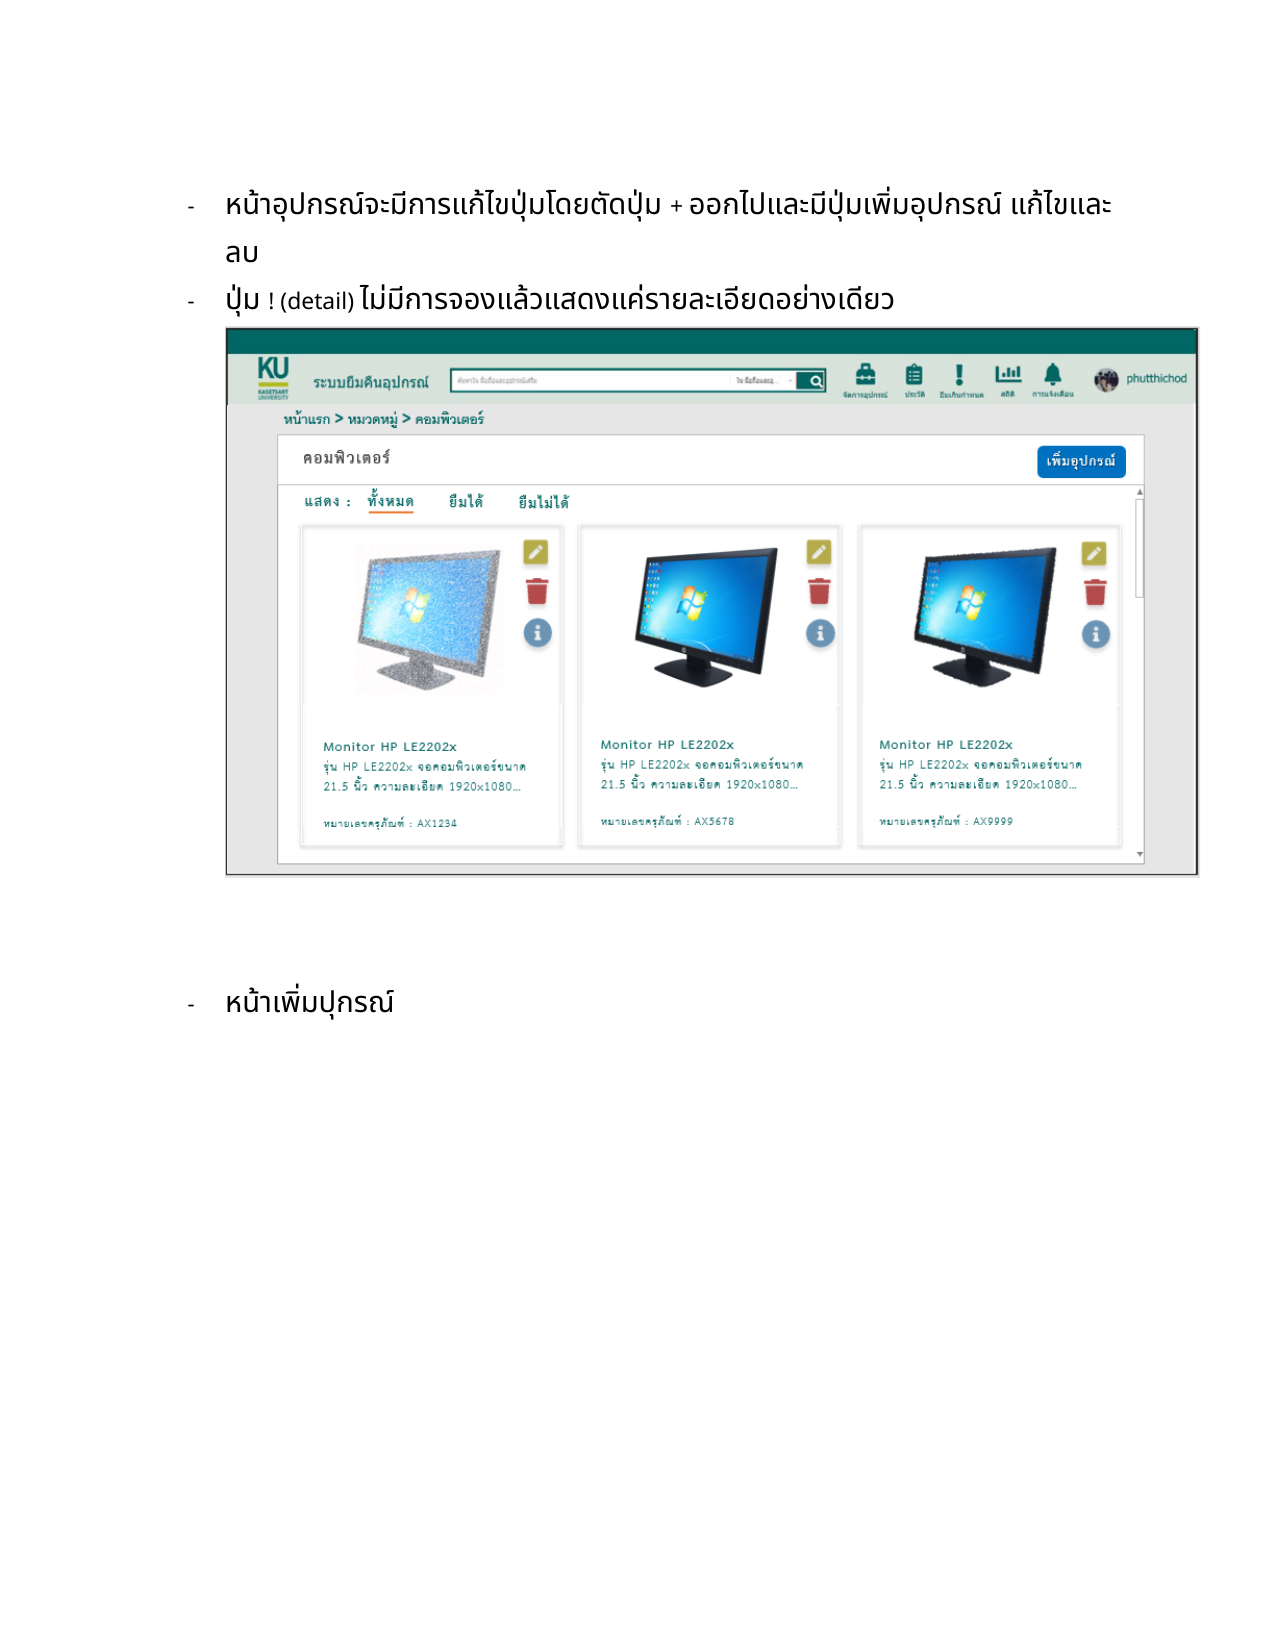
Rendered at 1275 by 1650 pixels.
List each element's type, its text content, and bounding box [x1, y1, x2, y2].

list ปุ่ม ! (detail) ไม่มีการจองแล้วแสดงแค่รายละเอียดอย่างเดียว [187, 279, 1125, 323]
list หน้าอุปกรณ์จะมีการแก้ไขปุ่มโดยตัดปุ่ม + ออกไปและมีปุ่มเพิ่มอุปกรณ์ แก้ไขและลบ [187, 184, 1125, 275]
list หน้าเพิ่มปุกรณ์ [187, 981, 1125, 1025]
picture [225, 326, 1200, 878]
